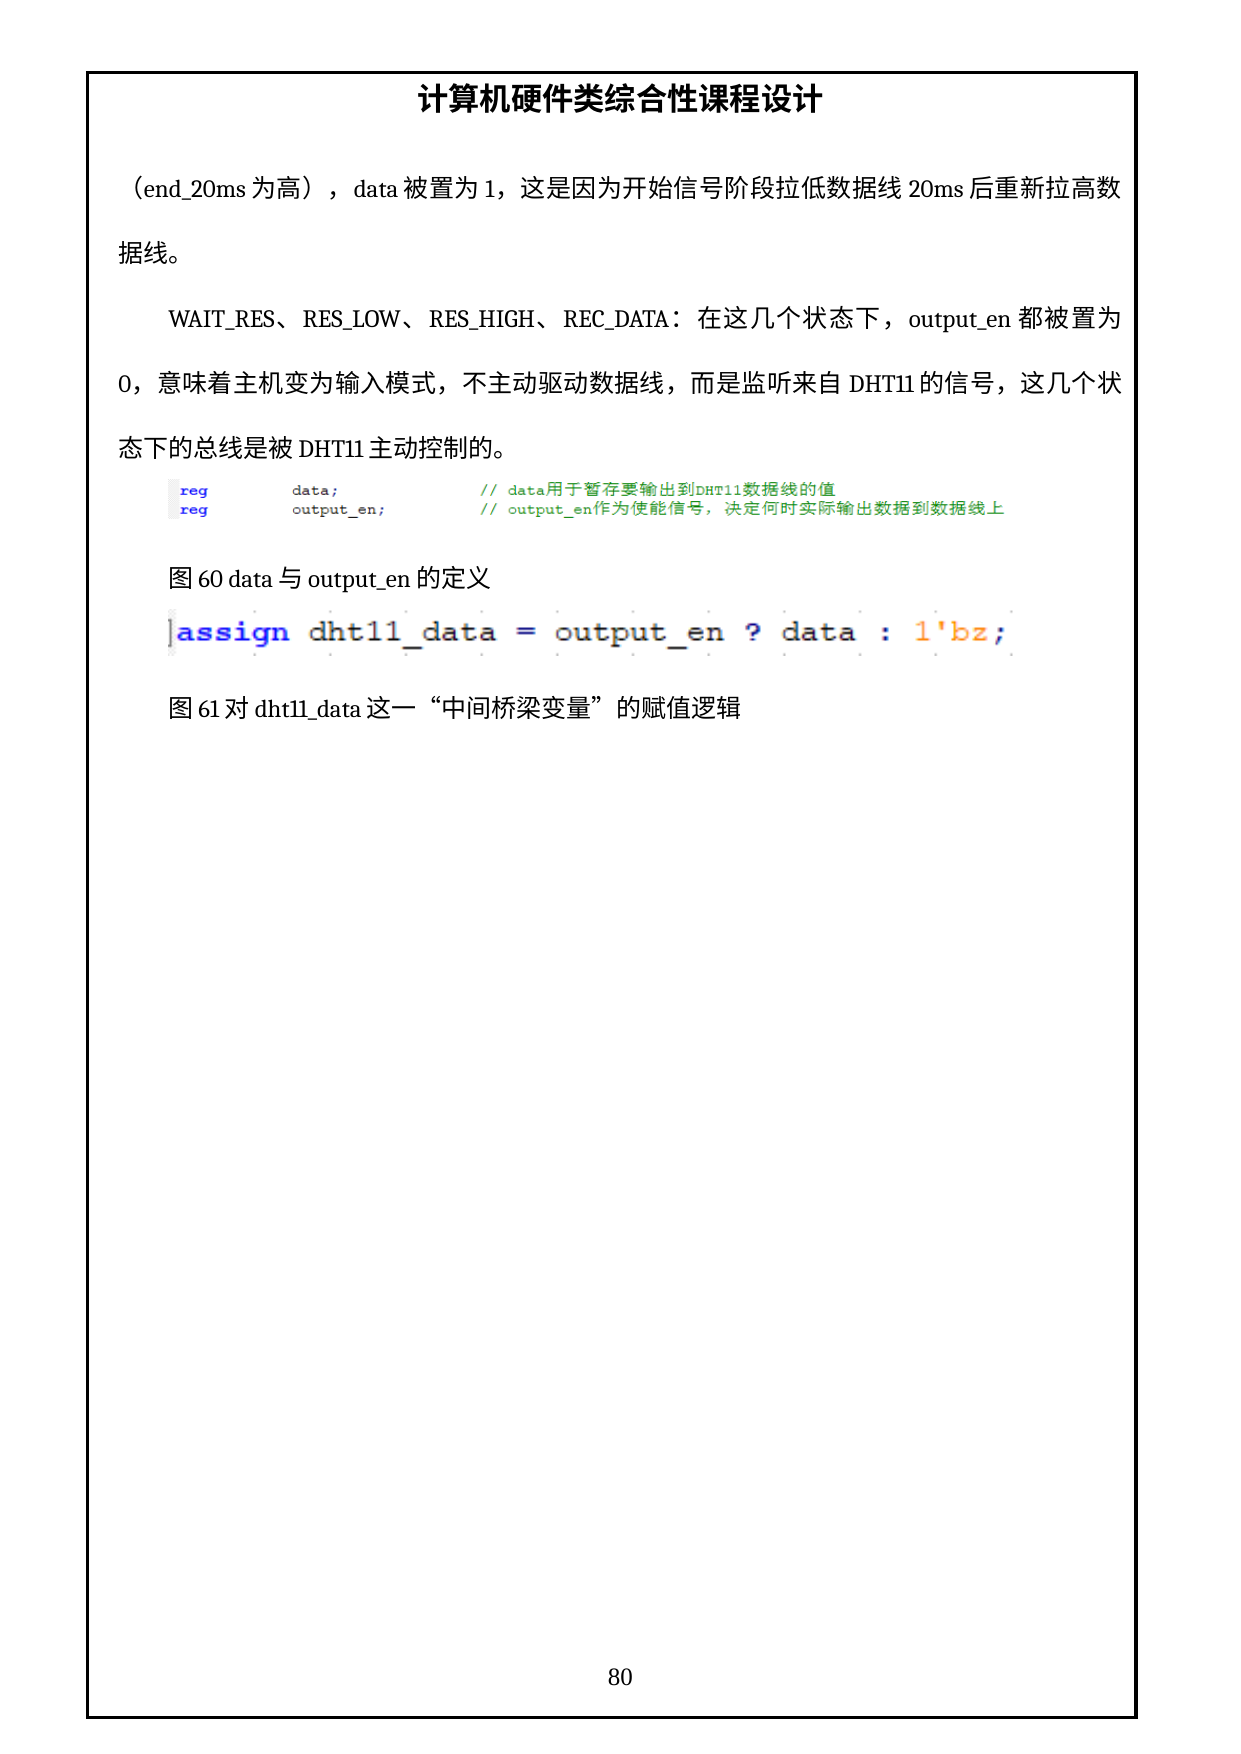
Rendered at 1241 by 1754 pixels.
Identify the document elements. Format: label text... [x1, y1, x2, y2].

picture [168, 609, 1034, 656]
picture [168, 479, 1034, 519]
text WAIT_RES、RES_LOW、RES_HIGH、REC_DATA：在这几个状态下，output_en都被置为0，意味着主机变为输入模式，不主动驱动数据线，而是监听来自DHT11的信号，这几个状态下的总线是被DHT11主动控制的。 [118, 284, 1122, 479]
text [118, 154, 1122, 284]
text 图61 对dht11_data这一“中间桥梁变量”的赋值逻辑 [118, 674, 1122, 739]
text 图60 data与output_en的定义 [118, 544, 1122, 609]
